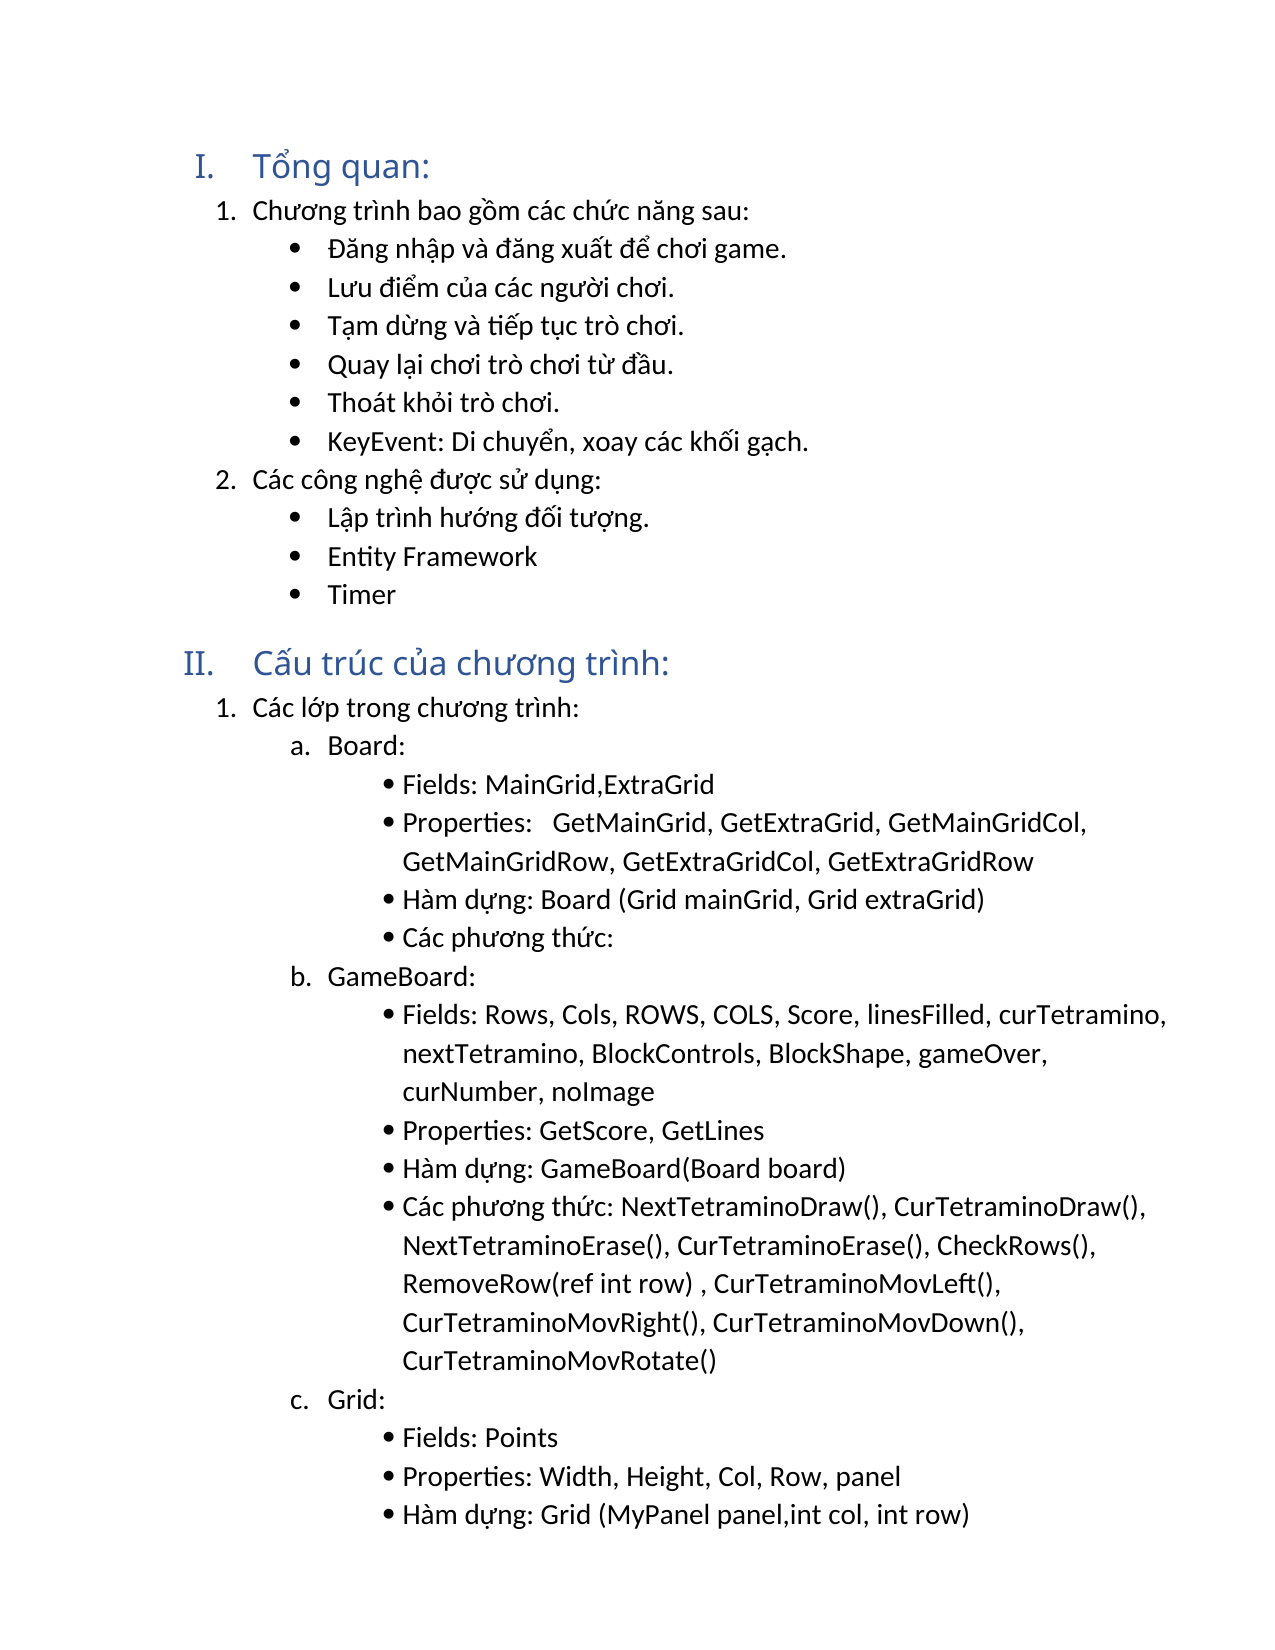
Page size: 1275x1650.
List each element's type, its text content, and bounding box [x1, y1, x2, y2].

list Các lớp trong chương trình: [215, 689, 1186, 724]
subtitle Cấu trúc của chương trình: [215, 640, 1186, 685]
list Hàm dựng: Board (Grid mainGrid, Grid extraGrid) [383, 881, 1186, 917]
list Properties: GetMainGrid, GetExtraGrid, GetMainGridCol, GetMainGridRow, GetExtraGridCol, GetExtraGridRow [383, 804, 1186, 878]
list Chương trình bao gồm các chức năng sau: [215, 192, 1186, 228]
list Properties: GetScore, GetLines [383, 1112, 1186, 1147]
list KeyEvent: Di chuyển, xoay các khối gạch. [290, 423, 1186, 458]
list GameBoard: [290, 958, 1186, 993]
list Properties: Width, Height, Col, Row, panel [383, 1458, 1186, 1493]
list Đăng nhập và đăng xuất để chơi game. [290, 231, 1186, 266]
list Hàm dựng: GameBoard(Board board) [383, 1150, 1186, 1186]
list Board: [290, 727, 1186, 763]
list Lập trình hướng đối tượng. [290, 499, 1186, 535]
list Grid: [290, 1381, 1186, 1416]
list Timer [290, 576, 1186, 612]
list Quay lại chơi trò chơi từ đầu. [290, 346, 1186, 381]
list Fields: Points [383, 1419, 1186, 1455]
list Fields: Rows, Cols, ROWS, COLS, Score, linesFilled, curTetramino, nextTetramino, BlockControls, BlockShape, gameOver, curNumber, noImage [383, 996, 1186, 1109]
list Tạm dừng và tiếp tục trò chơi. [290, 307, 1186, 343]
list Fields: MainGrid,ExtraGrid [383, 766, 1186, 801]
list Các phương thức: [383, 919, 1186, 955]
subtitle Tổng quan: [215, 143, 1186, 188]
list Lưu điểm của các người chơi. [290, 269, 1186, 304]
list Thoát khỏi trò chơi. [290, 384, 1186, 420]
list Entity Framework [290, 538, 1186, 574]
list Các phương thức: NextTetraminoDraw(), CurTetraminoDraw(), NextTetraminoErase(), CurTetraminoErase(), CheckRows(), RemoveRow(ref int row) , CurTetraminoMovLeft(), CurTetraminoMovRight(), CurTetraminoMovDown(), CurTetraminoMovRotate() [383, 1188, 1186, 1378]
list Hàm dựng: Grid (MyPanel panel,int col, int row) [383, 1496, 1186, 1532]
list Các công nghệ được sử dụng: [215, 461, 1186, 497]
